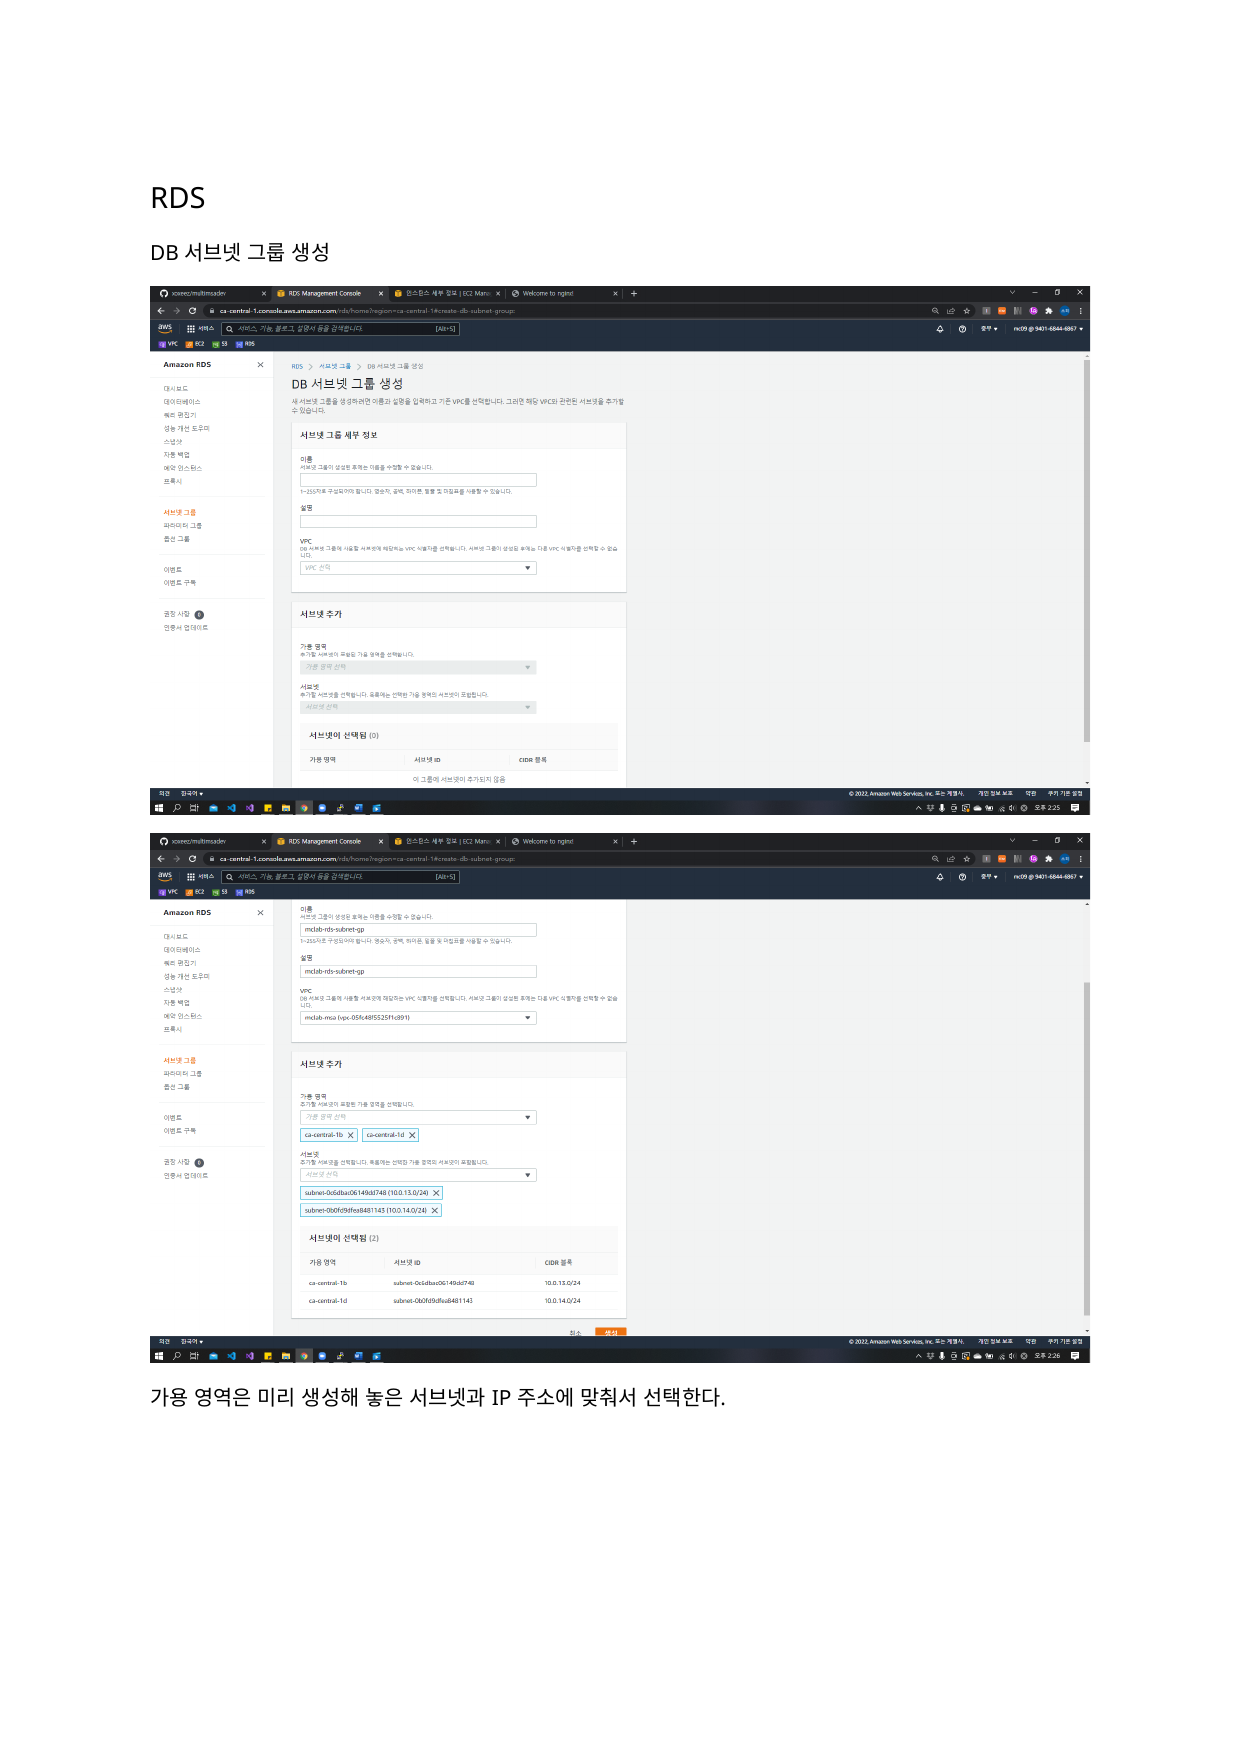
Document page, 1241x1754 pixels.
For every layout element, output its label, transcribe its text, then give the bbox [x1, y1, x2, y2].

picture [150, 286, 1091, 815]
picture [150, 833, 1091, 1363]
subtitle RDS [150, 177, 1090, 217]
subtitle DB 서브넷 그룹 생성 [150, 237, 1090, 267]
text 가용 영역은 미리 생성해 놓은 서브넷과 IP 주소에 맞춰서 선택한다. [150, 1381, 1090, 1412]
